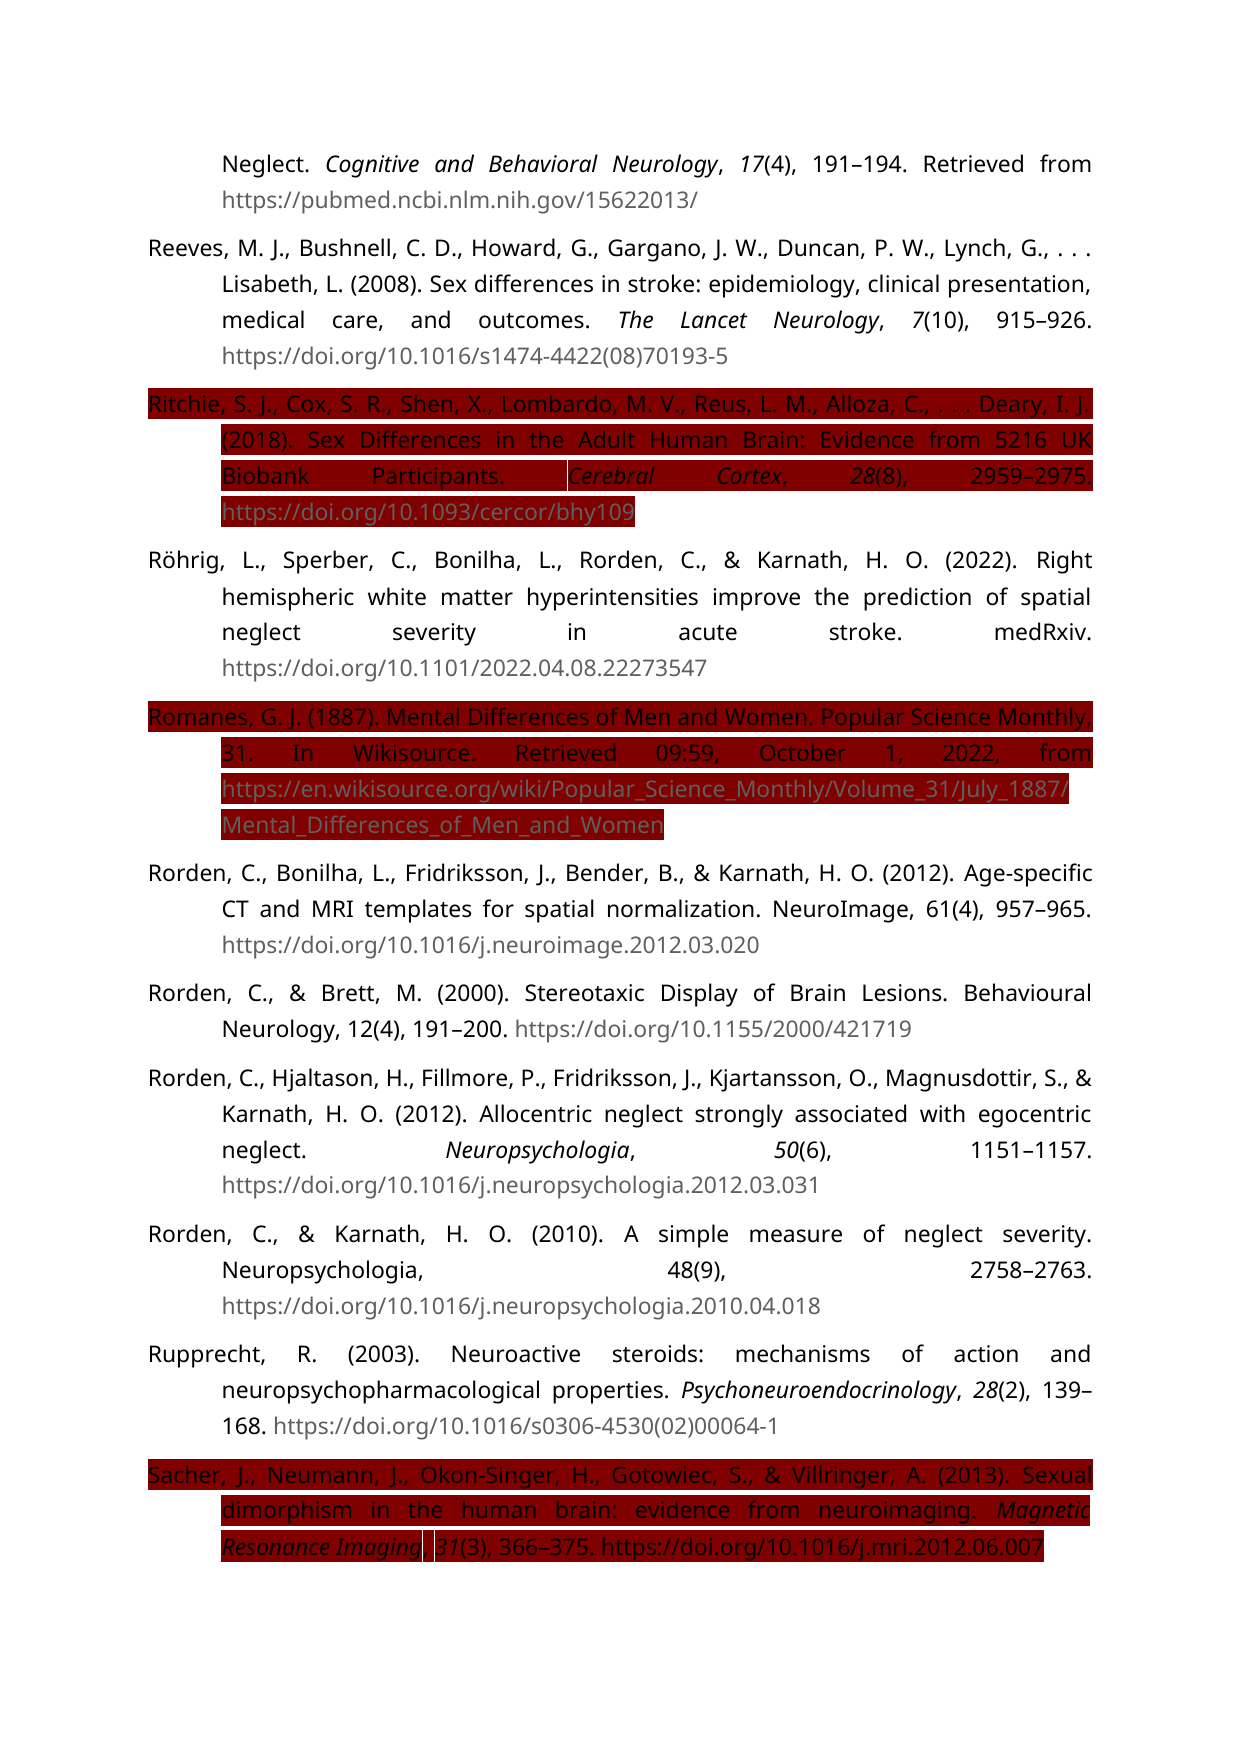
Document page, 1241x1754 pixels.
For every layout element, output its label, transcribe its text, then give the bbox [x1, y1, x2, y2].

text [148, 148, 1093, 215]
text Rorden, C., Hjaltason, H., Fillmore, P., Fridriksson, J., Kjartansson, O., Magnusdottir, S., & Karnath, H. O. (2012). Allocentric neglect strongly associated with egocentric neglect. Neuropsychologia, 50(6), 1151–1157. https://doi.org/10.1016/j.neuropsychologia.2012.03.031 [148, 1062, 1093, 1201]
text Röhrig, L., Sperber, C., Bonilha, L., Rorden, C., & Karnath, H. O. (2022). Right hemispheric white matter hyperintensities improve the prediction of spatial neglect severity in acute stroke. medRxiv. https://doi.org/10.1101/2022.04.08.22273547 [148, 544, 1093, 683]
text Romanes, G. J. (1887). Mental Differences of Men and Women. Popular Science Monthly, 31. In Wikisource. Retrieved 09:59, October 1, 2022, from https://en.wikisource.org/wiki/Popular_Science_Monthly/Volume_31/July_1887/Mental_Differences_of_Men_and_Women [148, 732, 1093, 840]
text Sacher, J., Neumann, J., Okon-Singer, H., Gotowiec, S., & Villringer, A. (2013). Sexual dimorphism in the human brain: evidence from neuroimaging. Magnetic Resonance Imaging, 31(3), 366–375. https://doi.org/10.1016/j.mri.2012.06.007 [148, 1490, 1093, 1562]
text Rorden, C., & Karnath, H. O. (2010). A simple measure of neglect severity. Neuropsychologia, 48(9), 2758–2763. https://doi.org/10.1016/j.neuropsychologia.2010.04.018 [148, 1218, 1093, 1321]
text Reeves, M. J., Bushnell, C. D., Howard, G., Gargano, J. W., Duncan, P. W., Lynch, G., . . . Lisabeth, L. (2008). Sex differences in stroke: epidemiology, clinical presentation, medical care, and outcomes. The Lancet Neurology, 7(10), 915–926. https://doi.org/10.1016/s1474-4422(08)70193-5 [148, 232, 1093, 371]
text Rorden, C., & Brett, M. (2000). Stereotaxic Display of Brain Lesions. Behavioural Neurology, 12(4), 191–200. https://doi.org/10.1155/2000/421719 [148, 977, 1093, 1044]
text Ritchie, S. J., Cox, S. R., Shen, X., Lombardo, M. V., Reus, L. M., Alloza, C., . . . Deary, I. J. (2018). Sex Differences in the Adult Human Brain: Evidence from 5216 UK Biobank Participants. Cerebral Cortex, 28(8), 2959–2975. https://doi.org/10.1093/cercor/bhy109 [148, 419, 1093, 527]
text Rupprecht, R. (2003). Neuroactive steroids: mechanisms of action and neuropsychopharmacological properties. Psychoneuroendocrinology, 28(2), 139–168. https://doi.org/10.1016/s0306-4530(02)00064-1 [148, 1338, 1093, 1441]
text Rorden, C., Bonilha, L., Fridriksson, J., Bender, B., & Karnath, H. O. (2012). Age-specific CT and MRI templates for spatial normalization. NeuroImage, 61(4), 957–965. https://doi.org/10.1016/j.neuroimage.2012.03.020 [148, 857, 1093, 960]
